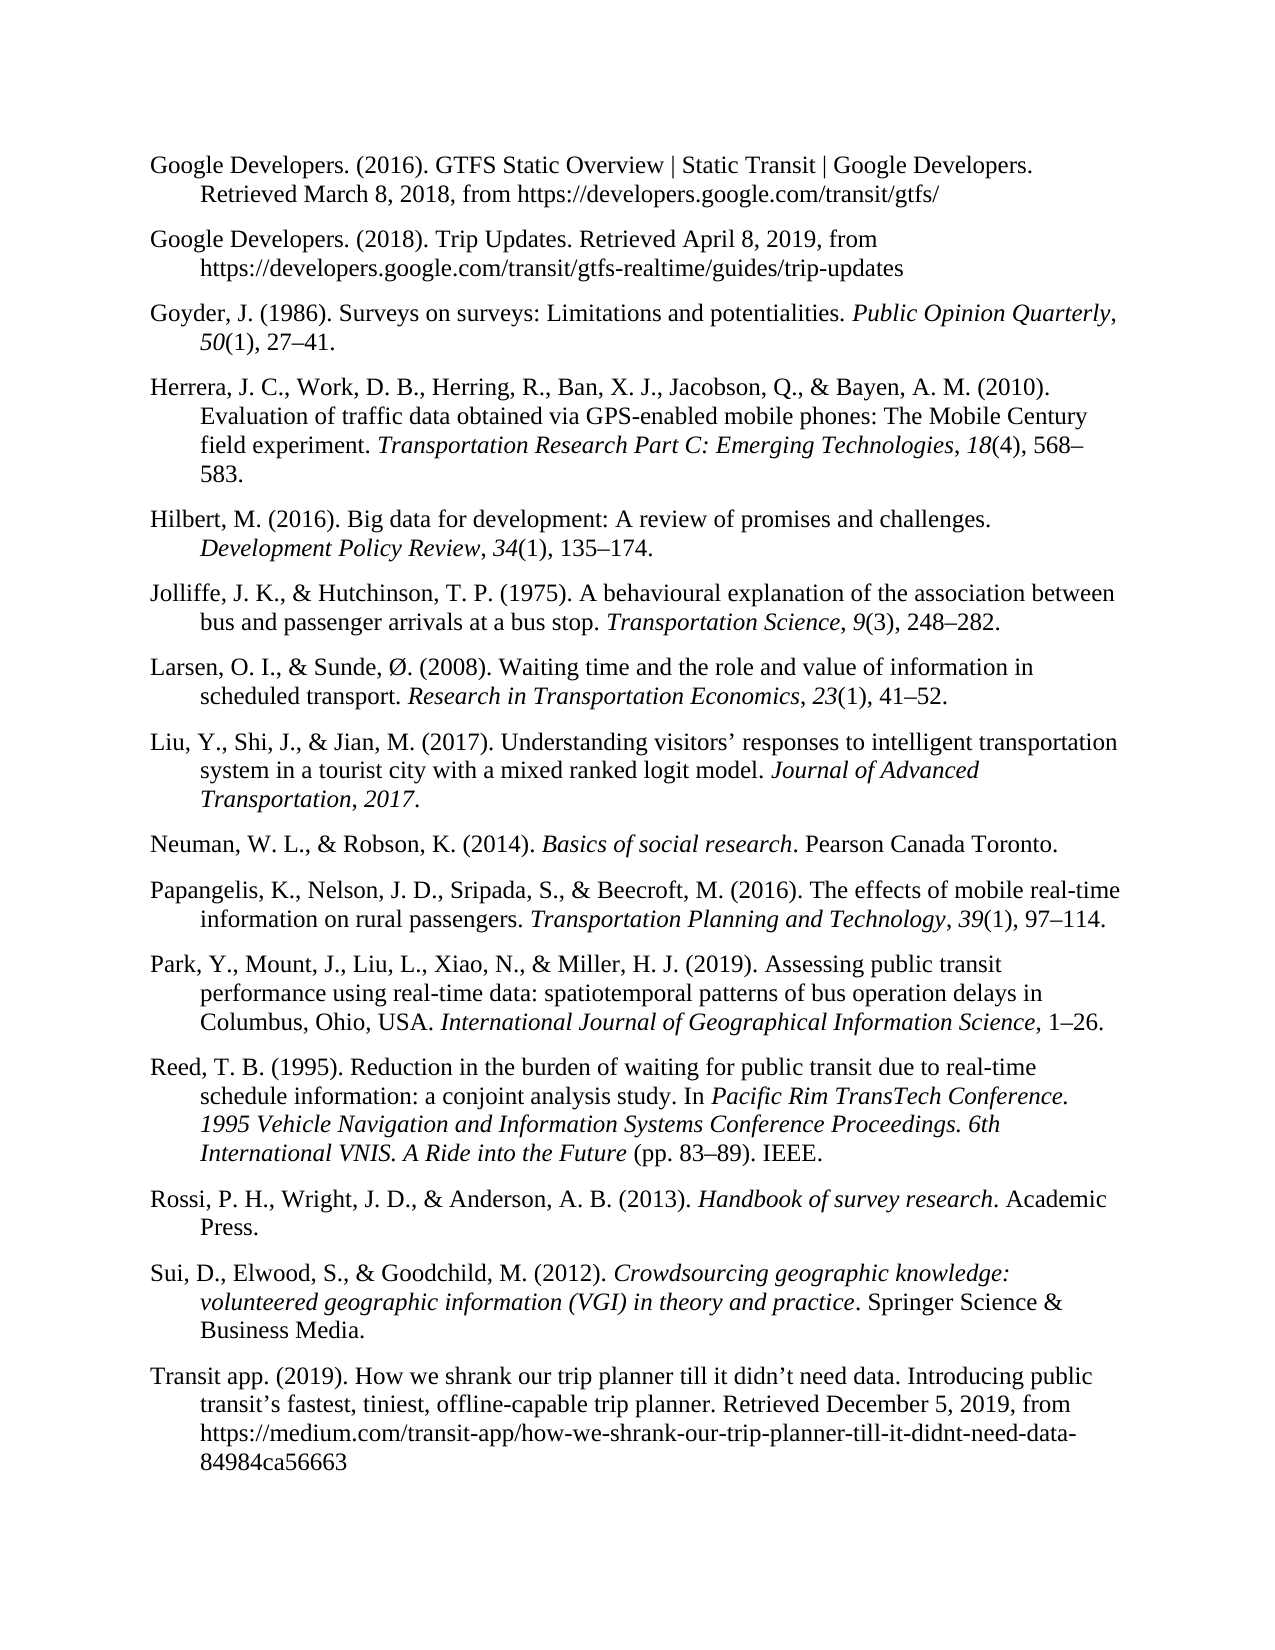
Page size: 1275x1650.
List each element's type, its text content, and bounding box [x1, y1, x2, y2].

text Park, Y., Mount, J., Liu, L., Xiao, N., & Miller, H. J. (2019). Assessing public transit performance using real-time data: spatiotemporal patterns of bus operation delays in Columbus, Ohio, USA. International Journal of Geographical Information Science, 1–26. [150, 949, 1125, 1035]
text Neuman, W. L., & Robson, K. (2014). Basics of social research. Pearson Canada Toronto. [150, 829, 1125, 858]
text Goyder, J. (1986). Surveys on surveys: Limitations and potentialities. Public Opinion Quarterly, 50(1), 27–41. [150, 298, 1125, 356]
text Herrera, J. C., Work, D. B., Herring, R., Ban, X. J., Jacobson, Q., & Bayen, A. M. (2010). Evaluation of traffic data obtained via GPS-enabled mobile phones: The Mobile Century field experiment. Transportation Research Part C: Emerging Technologies, 18(4), 568–583. [150, 372, 1125, 487]
text Rossi, P. H., Wright, J. D., & Anderson, A. B. (2013). Handbook of survey research. Academic Press. [150, 1184, 1125, 1241]
text Hilbert, M. (2016). Big data for development: A review of promises and challenges. Development Policy Review, 34(1), 135–174. [150, 504, 1125, 562]
text Larsen, O. I., & Sunde, Ø. (2008). Waiting time and the role and value of information in scheduled transport. Research in Transportation Economics, 23(1), 41–52. [150, 652, 1125, 710]
text Papangelis, K., Nelson, J. D., Sripada, S., & Beecroft, M. (2016). The effects of mobile real-time information on rural passengers. Transportation Planning and Technology, 39(1), 97–114. [150, 875, 1125, 932]
text Google Developers. (2018). Trip Updates. Retrieved April 8, 2019, from https://developers.google.com/transit/gtfs-realtime/guides/trip-updates [150, 224, 1125, 282]
text Sui, D., Elwood, S., & Goodchild, M. (2012). Crowdsourcing geographic knowledge: volunteered geographic information (VGI) in theory and practice. Springer Science & Business Media. [150, 1258, 1125, 1344]
text Transit app. (2019). How we shrank our trip planner till it didn’t need data. Introducing public transit’s fastest, tiniest, offline-capable trip planner. Retrieved December 5, 2019, from https://medium.com/transit-app/how-we-shrank-our-trip-planner-till-it-didnt-need-data-84984ca56663 [150, 1361, 1125, 1476]
text Liu, Y., Shi, J., & Jian, M. (2017). Understanding visitors’ responses to intelligent transportation system in a tourist city with a mixed ranked logit model. Journal of Advanced Transportation, 2017. [150, 727, 1125, 813]
text Jolliffe, J. K., & Hutchinson, T. P. (1975). A behavioural explanation of the association between bus and passenger arrivals at a bus stop. Transportation Science, 9(3), 248–282. [150, 578, 1125, 636]
text Reed, T. B. (1995). Reduction in the burden of waiting for public transit due to real-time schedule information: a conjoint analysis study. In Pacific Rim TransTech Conference. 1995 Vehicle Navigation and Information Systems Conference Proceedings. 6th International VNIS. A Ride into the Future (pp. 83–89). IEEE. [150, 1052, 1125, 1167]
text Google Developers. (2016). GTFS Static Overview | Static Transit | Google Developers. Retrieved March 8, 2018, from https://developers.google.com/transit/gtfs/ [150, 150, 1125, 207]
